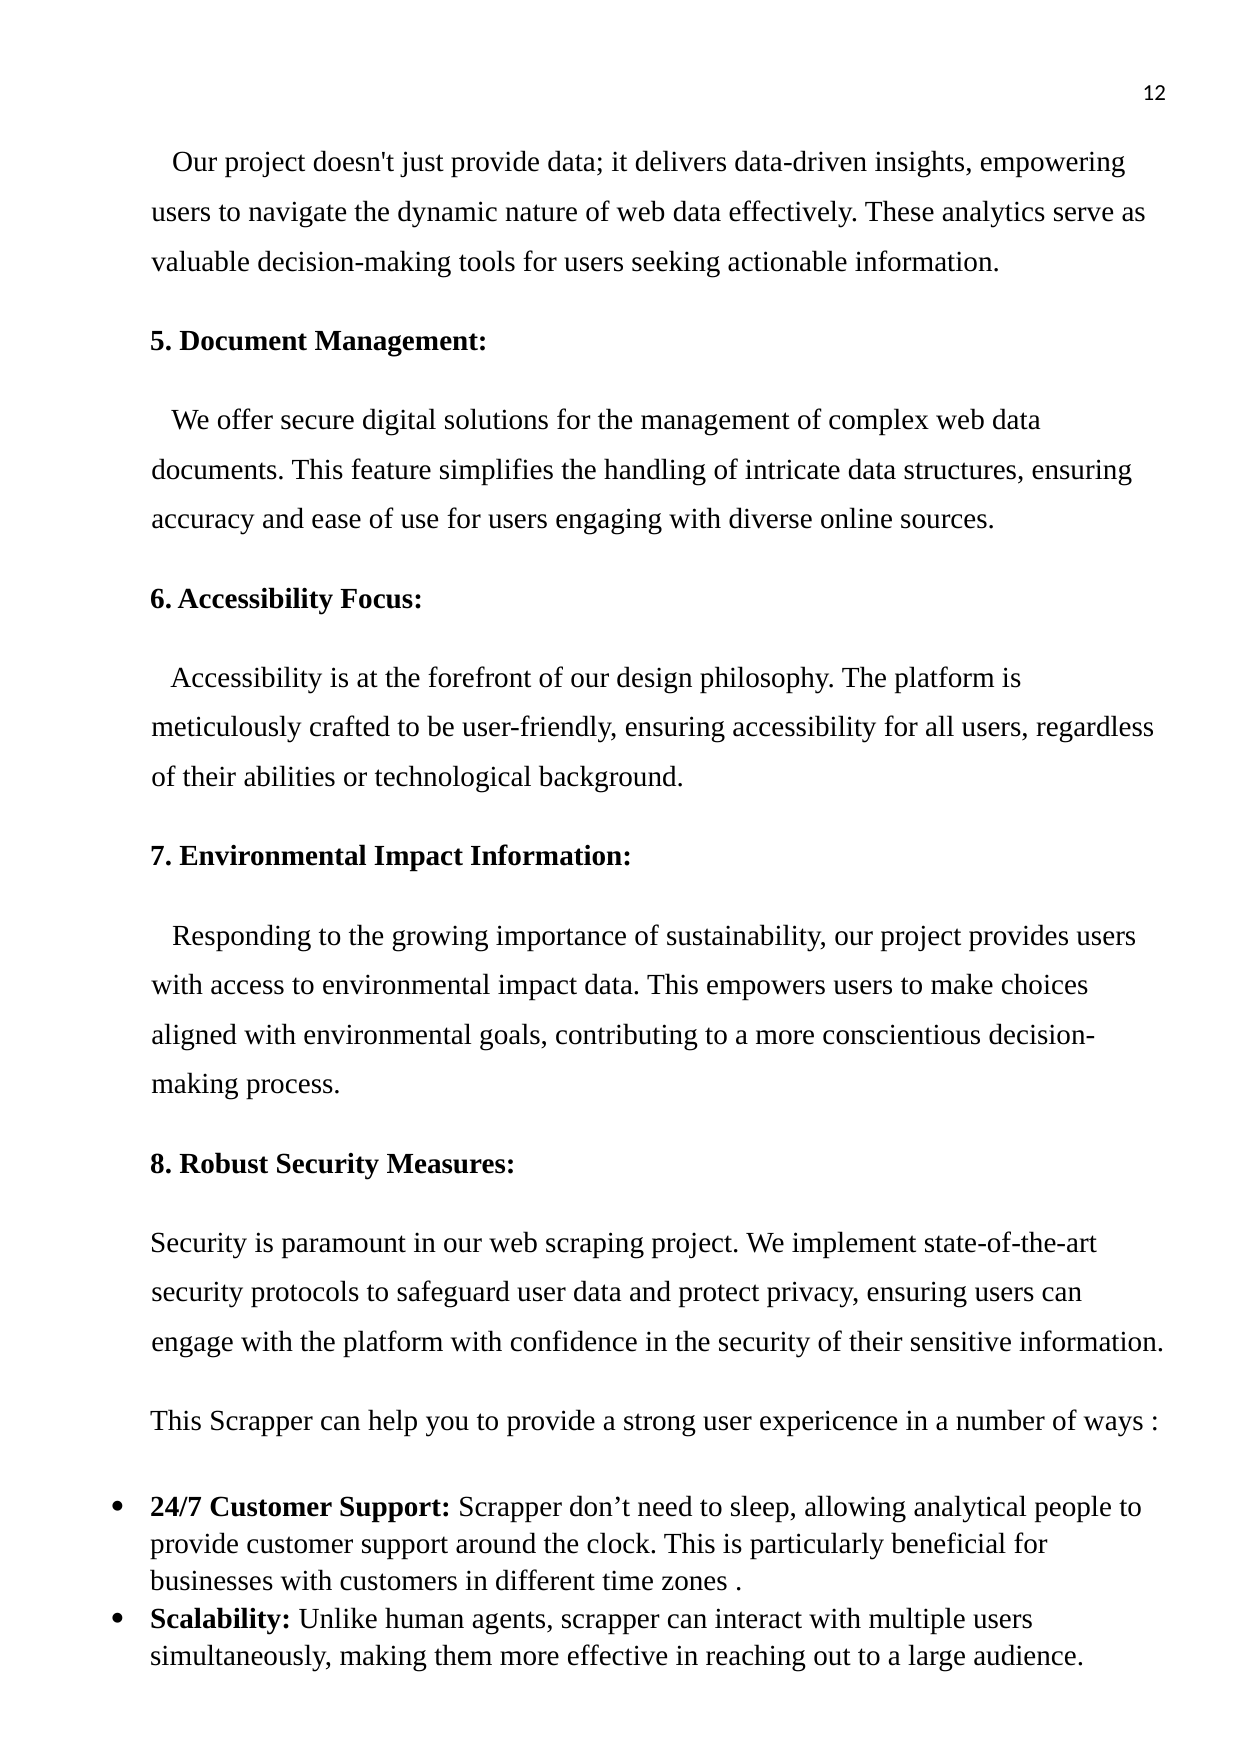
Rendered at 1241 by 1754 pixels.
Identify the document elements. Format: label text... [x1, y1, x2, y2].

text Responding to the growing importance of sustainability, our project provides users with access to environmental impact data. This empowers users to make choices aligned with environmental goals, contributing to a more conscientious decision-making process. [150, 918, 1166, 1100]
list 24/7 Customer Support: Scrapper don’t need to sleep, allowing analytical people to provide customer support around the clock. This is particularly beneficial for businesses with customers in different time zones . [112, 1489, 1166, 1597]
text Our project doesn't just provide data; it delivers data-driven insights, empowering users to navigate the dynamic nature of web data effectively. These analytics serve as valuable decision-making tools for users seeking actionable information. [150, 144, 1166, 277]
list Scalability: Unlike human agents, scrapper can interact with multiple users simultaneously, making them more effective in reaching out to a large audience. [112, 1601, 1166, 1672]
text 8. Robust Security Measures: [150, 1146, 1166, 1179]
text We offer secure digital solutions for the management of complex web data documents. This feature simplifies the handling of intricate data structures, ensuring accuracy and ease of use for users engaging with diverse online sources. [150, 402, 1166, 535]
text This Scrapper can help you to provide a strong user expericence in a number of ways : [150, 1403, 1166, 1437]
text Security is paramount in our web scraping project. We implement state-of-the-art security protocols to safeguard user data and protect privacy, ensuring users can engage with the platform with confidence in the security of their sensitive information. [150, 1225, 1166, 1358]
text 5. Document Management: [150, 323, 1166, 357]
text 6. Accessibility Focus: [150, 581, 1166, 614]
text 7. Environmental Impact Information: [150, 838, 1166, 872]
text Accessibility is at the forefront of our design philosophy. The platform is meticulously crafted to be user-friendly, ensuring accessibility for all users, regardless of their abilities or technological background. [150, 660, 1166, 793]
